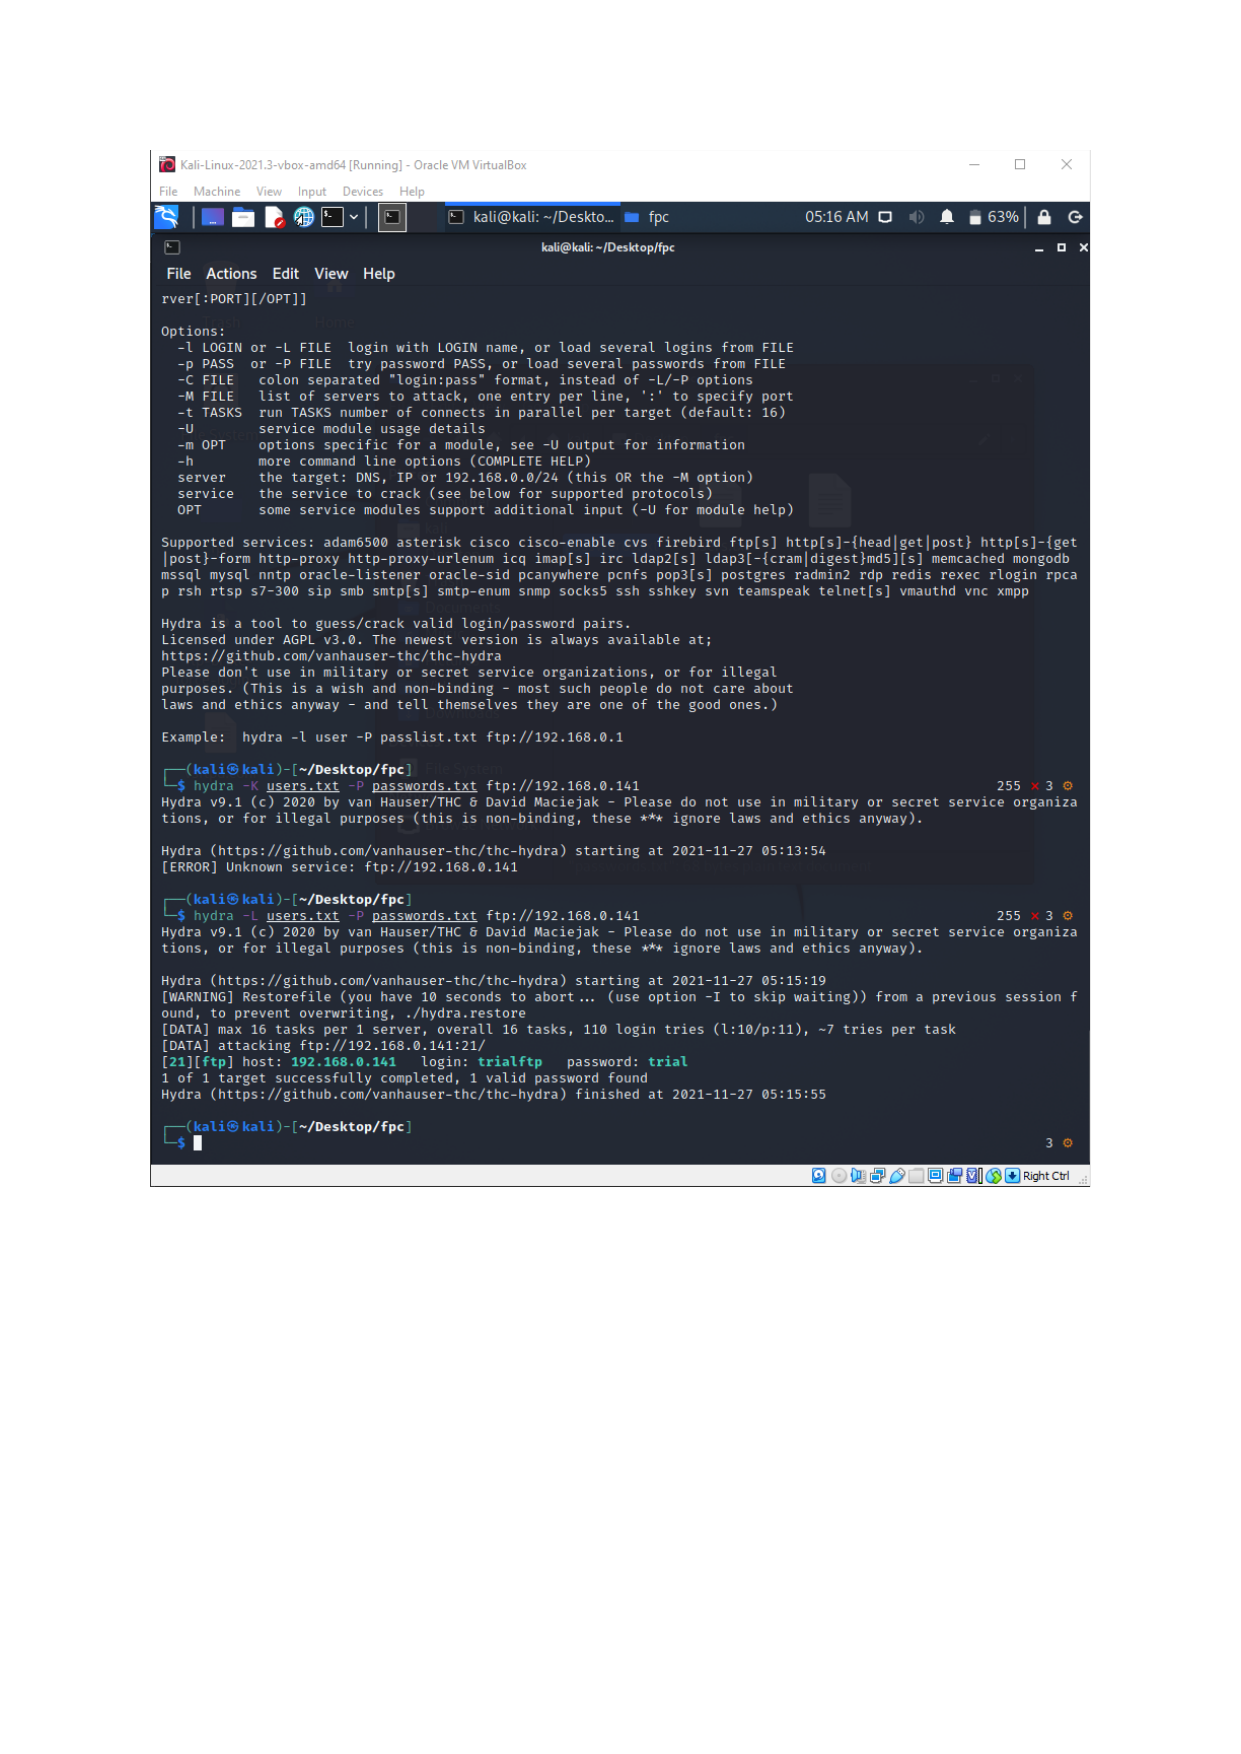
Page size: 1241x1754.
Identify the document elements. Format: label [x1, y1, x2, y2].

picture [150, 150, 1091, 1187]
